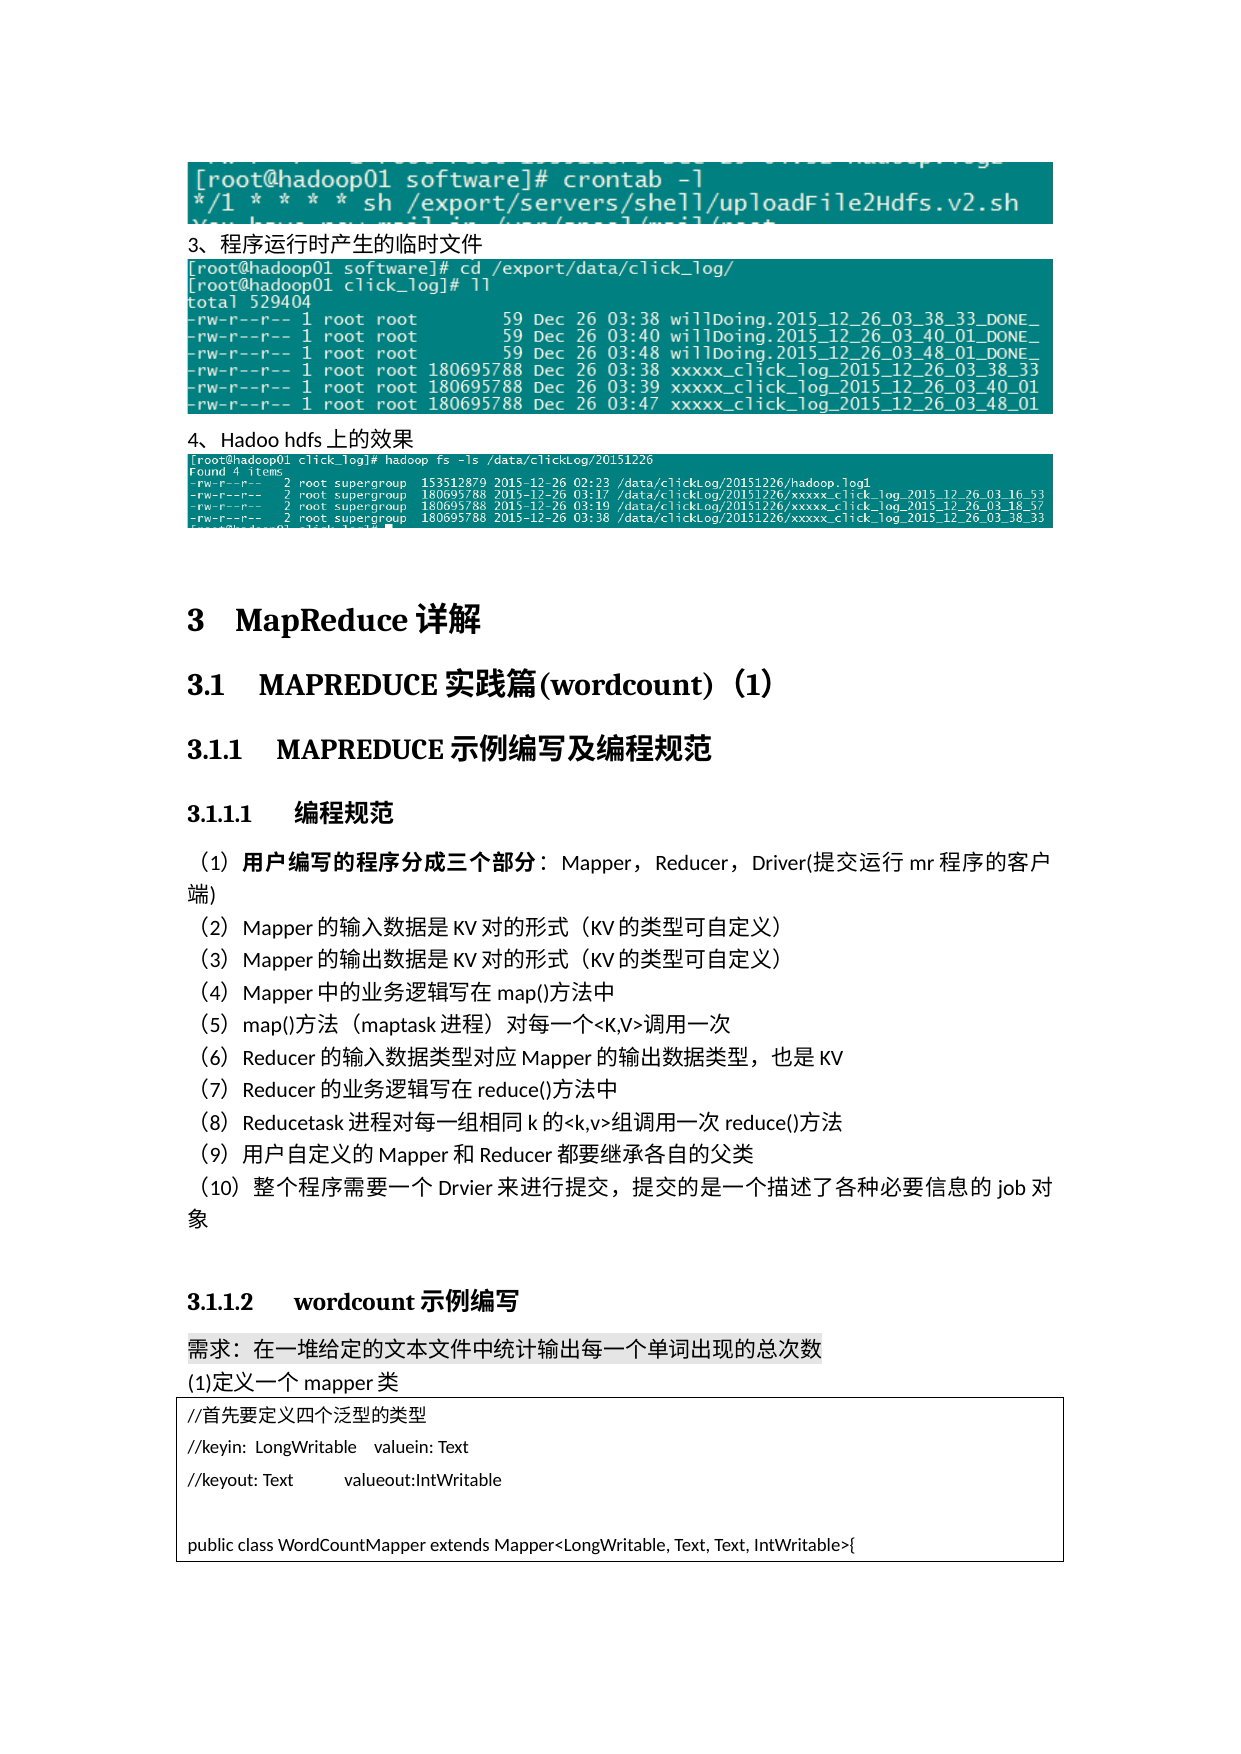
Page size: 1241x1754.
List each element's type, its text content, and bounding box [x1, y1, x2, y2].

list map()方法（maptask进程）对每一个<K,V>调用一次 [187, 1007, 1053, 1039]
list 整个程序需要一个Drvier来进行提交，提交的是一个描述了各种必要信息的job对象 [187, 1169, 1053, 1234]
text 4、Hadoo hdfs上的效果 [187, 422, 1053, 454]
list 用户编写的程序分成三个部分：Mapper，Reducer，Driver(提交运行mr程序的客户端) [187, 844, 1053, 909]
list Reducer的业务逻辑写在reduce()方法中 [187, 1072, 1053, 1104]
subtitle MAPREDUCE 示例编写及编程规范 [187, 714, 1053, 779]
list Mapper的输出数据是KV对的形式（KV的类型可自定义） [187, 942, 1053, 974]
text 需求：在一堆给定的文本文件中统计输出每一个单词出现的总次数 [187, 1332, 1053, 1364]
list Mapper的输入数据是KV对的形式（KV的类型可自定义） [187, 909, 1053, 942]
list 用户自定义的Mapper和Reducer都要继承各自的父类 [187, 1137, 1053, 1169]
subtitle 编程规范 [187, 779, 1053, 844]
subtitle MapReduce详解 [187, 584, 1053, 649]
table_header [177, 1398, 1063, 1561]
picture [187, 259, 1053, 414]
subtitle MAPREDUCE实践篇(wordcount)（1） [187, 649, 1053, 714]
list Reducer的输入数据类型对应Mapper的输出数据类型，也是KV [187, 1039, 1053, 1072]
picture [187, 454, 1053, 528]
text 3、程序运行时产生的临时文件 [187, 227, 1053, 259]
list Mapper中的业务逻辑写在map()方法中 [187, 974, 1053, 1007]
text (1)定义一个mapper类 [187, 1364, 1053, 1397]
picture [187, 162, 1053, 224]
list Reducetask进程对每一组相同k的<k,v>组调用一次reduce()方法 [187, 1104, 1053, 1137]
subtitle wordcount示例编写 [187, 1267, 1053, 1332]
